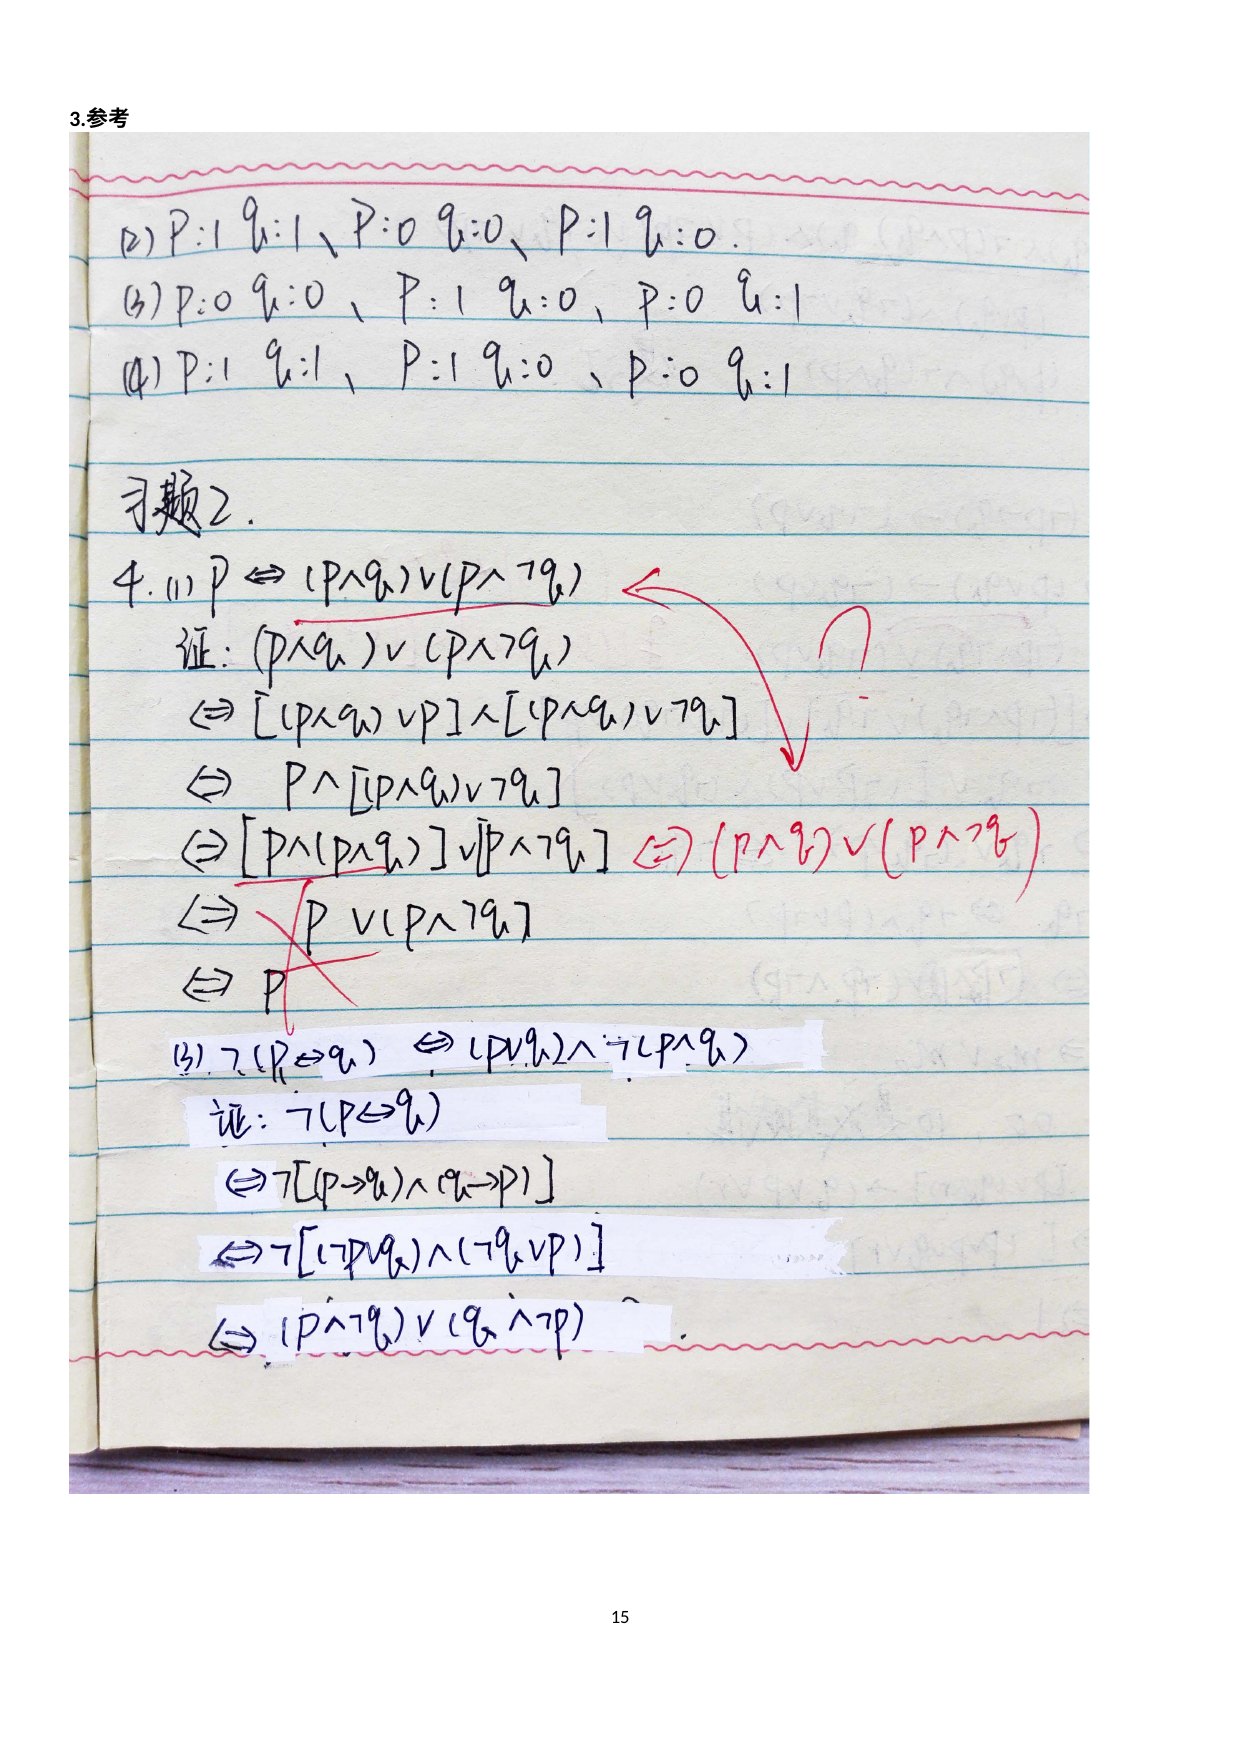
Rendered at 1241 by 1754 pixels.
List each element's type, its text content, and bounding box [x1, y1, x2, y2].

text 3.参考 [69, 100, 1171, 133]
picture [69, 132, 1090, 1494]
